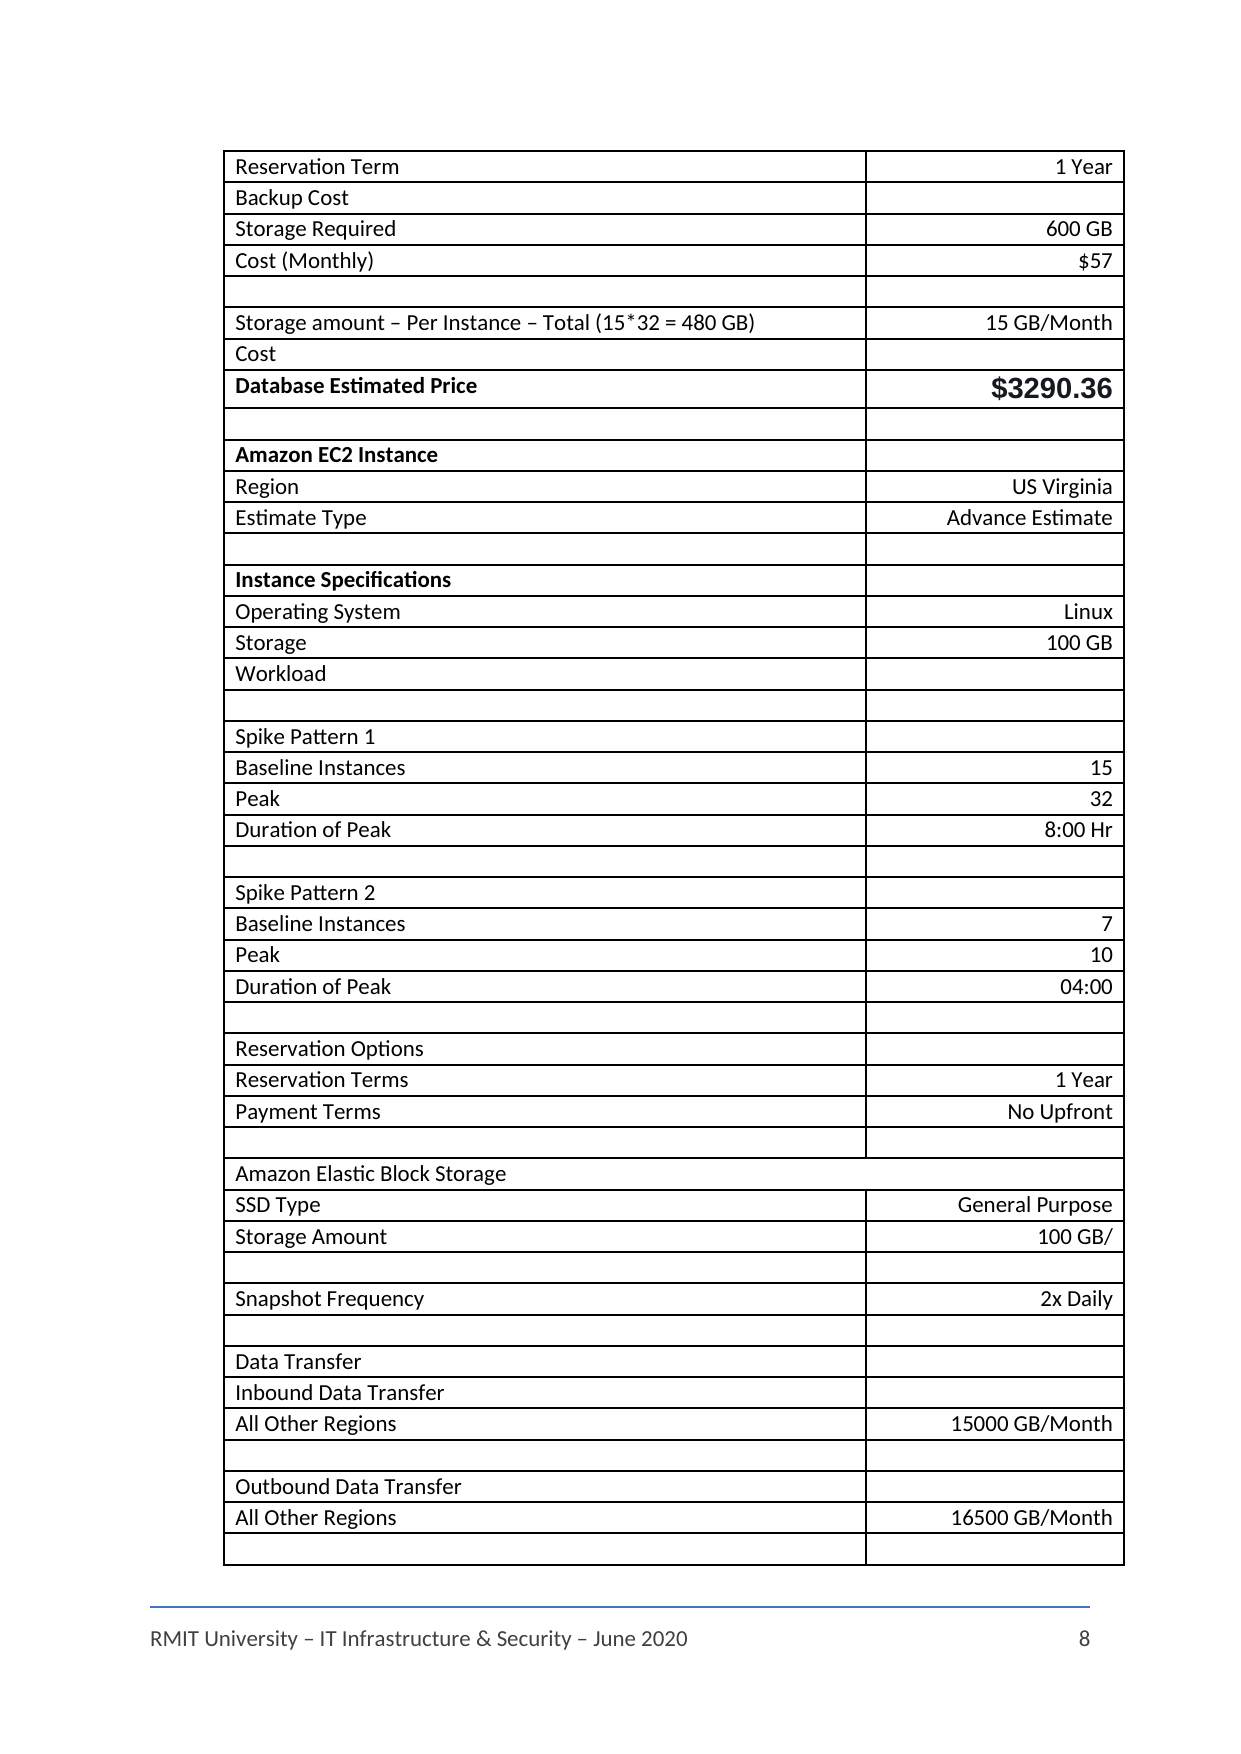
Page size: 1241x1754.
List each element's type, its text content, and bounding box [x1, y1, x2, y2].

table_cell Region [225, 472, 865, 501]
table_cell All Other Regions [225, 1409, 865, 1438]
table_cell Storage Required [225, 215, 865, 244]
table_cell [867, 340, 1123, 369]
table_cell [867, 277, 1123, 306]
table_cell [225, 277, 865, 306]
table_cell Estimate Type [225, 503, 865, 532]
table_cell Spike Pattern 2 [225, 878, 865, 907]
table_cell Baseline Instances [225, 909, 865, 938]
table_cell 2x Daily [867, 1284, 1123, 1313]
table_cell 8:00 Hr [867, 816, 1123, 845]
table_cell [867, 183, 1123, 212]
table_cell [225, 534, 865, 563]
table_cell 15 [867, 753, 1123, 782]
table_cell [225, 1441, 865, 1470]
table_cell Peak [225, 941, 865, 970]
table_cell 04:00 [867, 972, 1123, 1001]
table_cell Cost [225, 340, 865, 369]
table_cell Storage Amount [225, 1222, 865, 1251]
table_cell Amazon Elastic Block Storage [225, 1159, 1123, 1188]
table_cell 15 GB/Month [867, 308, 1123, 337]
table_cell Reservation Terms [225, 1066, 865, 1095]
table_cell Peak [225, 784, 865, 813]
table_cell No Upfront [867, 1097, 1123, 1126]
table_cell Outbound Data Transfer [225, 1472, 865, 1501]
table_cell [867, 691, 1123, 720]
table_cell [867, 441, 1123, 470]
table_cell Workload [225, 659, 865, 688]
table_cell $57 [867, 246, 1123, 275]
table_cell [867, 1316, 1123, 1345]
table_cell Duration of Peak [225, 972, 865, 1001]
table_cell [867, 1378, 1123, 1407]
table_cell [867, 534, 1123, 563]
table_cell Spike Pattern 1 [225, 722, 865, 751]
table_cell 1 Year [867, 1066, 1123, 1095]
table_cell $3290.36 [867, 371, 1123, 407]
table_cell Data Transfer [225, 1347, 865, 1376]
table_cell Backup Cost [225, 183, 865, 212]
table_cell Baseline Instances [225, 753, 865, 782]
table_cell 100 GB/ [867, 1222, 1123, 1251]
table_cell [867, 1472, 1123, 1501]
table_cell 100 GB [867, 628, 1123, 657]
table_cell Storage amount – Per Instance – Total (15*32 = 480 GB) [225, 308, 865, 337]
table_cell SSD Type [225, 1191, 865, 1220]
table_cell Linux [867, 597, 1123, 626]
table_cell [867, 1003, 1123, 1032]
table_cell 10 [867, 941, 1123, 970]
table_cell Snapshot Frequency [225, 1284, 865, 1313]
table_cell [867, 1441, 1123, 1470]
table_cell Database Estimated Price [225, 371, 865, 407]
table_cell [867, 566, 1123, 595]
table_cell [867, 1253, 1123, 1282]
table_cell [867, 1034, 1123, 1063]
table_cell [867, 722, 1123, 751]
table_cell Payment Terms [225, 1097, 865, 1126]
table_cell Operating System [225, 597, 865, 626]
table_cell Reservation Term [225, 152, 865, 181]
table_cell [225, 1003, 865, 1032]
table_cell 15000 GB/Month [867, 1409, 1123, 1438]
table_cell 16500 GB/Month [867, 1503, 1123, 1532]
table_cell Storage [225, 628, 865, 657]
table_cell [867, 409, 1123, 438]
table_cell [225, 1534, 865, 1563]
table_cell Instance Specifications [225, 566, 865, 595]
table_cell 7 [867, 909, 1123, 938]
table_cell [867, 1128, 1123, 1157]
table_cell [867, 659, 1123, 688]
table_cell Reservation Options [225, 1034, 865, 1063]
table_cell 600 GB [867, 215, 1123, 244]
table_cell [225, 1253, 865, 1282]
table_cell [225, 691, 865, 720]
table_cell [867, 878, 1123, 907]
table_cell All Other Regions [225, 1503, 865, 1532]
table_cell Inbound Data Transfer [225, 1378, 865, 1407]
table_cell [867, 1347, 1123, 1376]
table_cell [225, 409, 865, 438]
table_cell [867, 847, 1123, 876]
table_cell [867, 1534, 1123, 1563]
table_cell US Virginia [867, 472, 1123, 501]
table_cell [225, 1316, 865, 1345]
table_cell General Purpose [867, 1191, 1123, 1220]
table_cell [225, 1128, 865, 1157]
table_cell Duration of Peak [225, 816, 865, 845]
table_cell Advance Estimate [867, 503, 1123, 532]
table_cell 1 Year [867, 152, 1123, 181]
table_cell [225, 847, 865, 876]
table_cell Cost (Monthly) [225, 246, 865, 275]
table_cell Amazon EC2 Instance [225, 441, 865, 470]
table_cell 32 [867, 784, 1123, 813]
